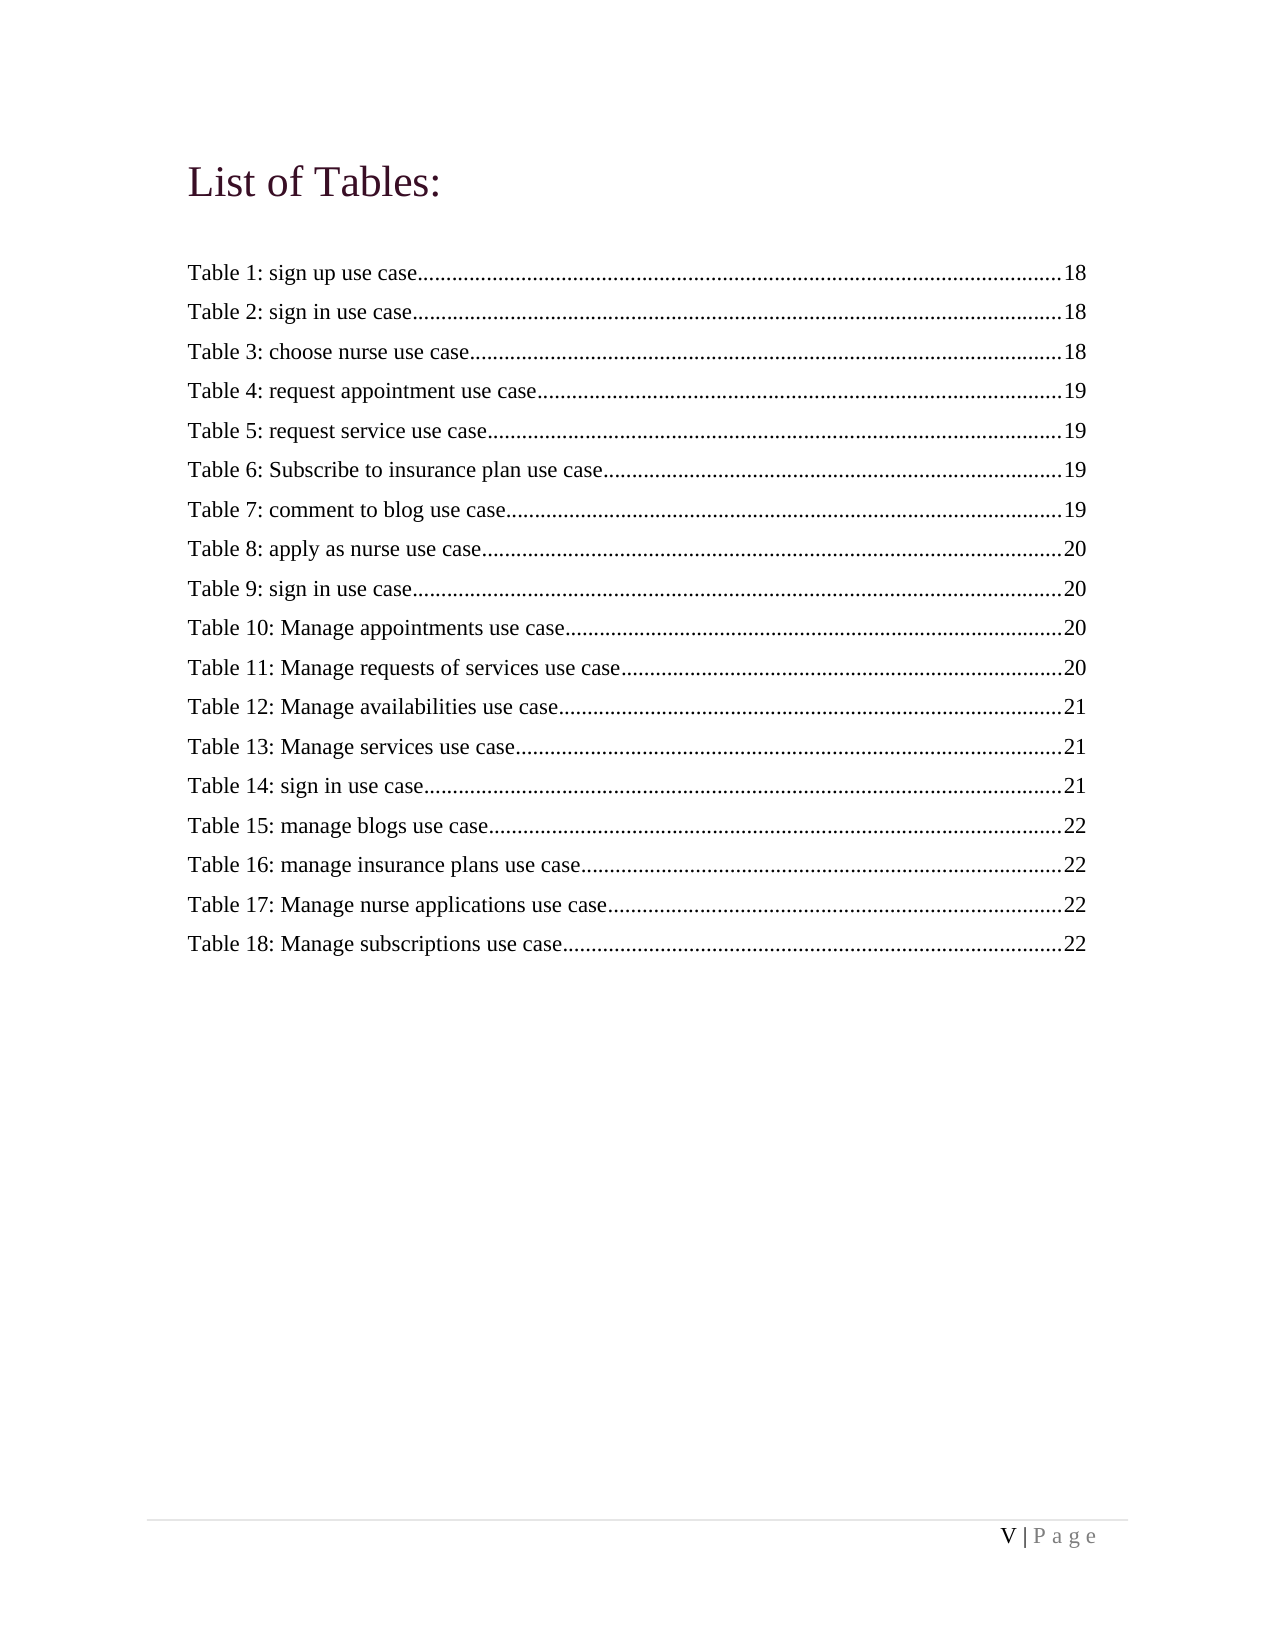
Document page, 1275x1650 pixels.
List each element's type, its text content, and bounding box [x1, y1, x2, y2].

text Table 3: choose nurse use case 18 [187, 338, 1087, 364]
text Table 16: manage insurance plans use case 22 [187, 851, 1087, 877]
text Table 18: Manage subscriptions use case 22 [187, 930, 1087, 956]
text Table 8: apply as nurse use case 20 [187, 535, 1087, 562]
text Table 5: request service use case 19 [187, 417, 1087, 443]
text Table 12: Manage availabilities use case 21 [187, 693, 1087, 719]
text Table 17: Manage nurse applications use case 22 [187, 891, 1087, 917]
text Table 2: sign in use case 18 [187, 298, 1087, 325]
text Table 6: Subscribe to insurance plan use case 19 [187, 456, 1087, 483]
text Table 13: Manage services use case 21 [187, 733, 1087, 759]
text Table 14: sign in use case 21 [187, 772, 1087, 798]
text Table 1: sign up use case 18 [187, 259, 1087, 285]
text Table 11: Manage requests of services use case 20 [187, 654, 1087, 680]
subtitle List of Tables: [187, 156, 1087, 206]
text Table 15: manage blogs use case 22 [187, 812, 1087, 838]
text Table 10: Manage appointments use case 20 [187, 614, 1087, 641]
text Table 7: comment to blog use case 19 [187, 496, 1087, 522]
text Table 4: request appointment use case 19 [187, 377, 1087, 404]
text Table 9: sign in use case 20 [187, 575, 1087, 601]
